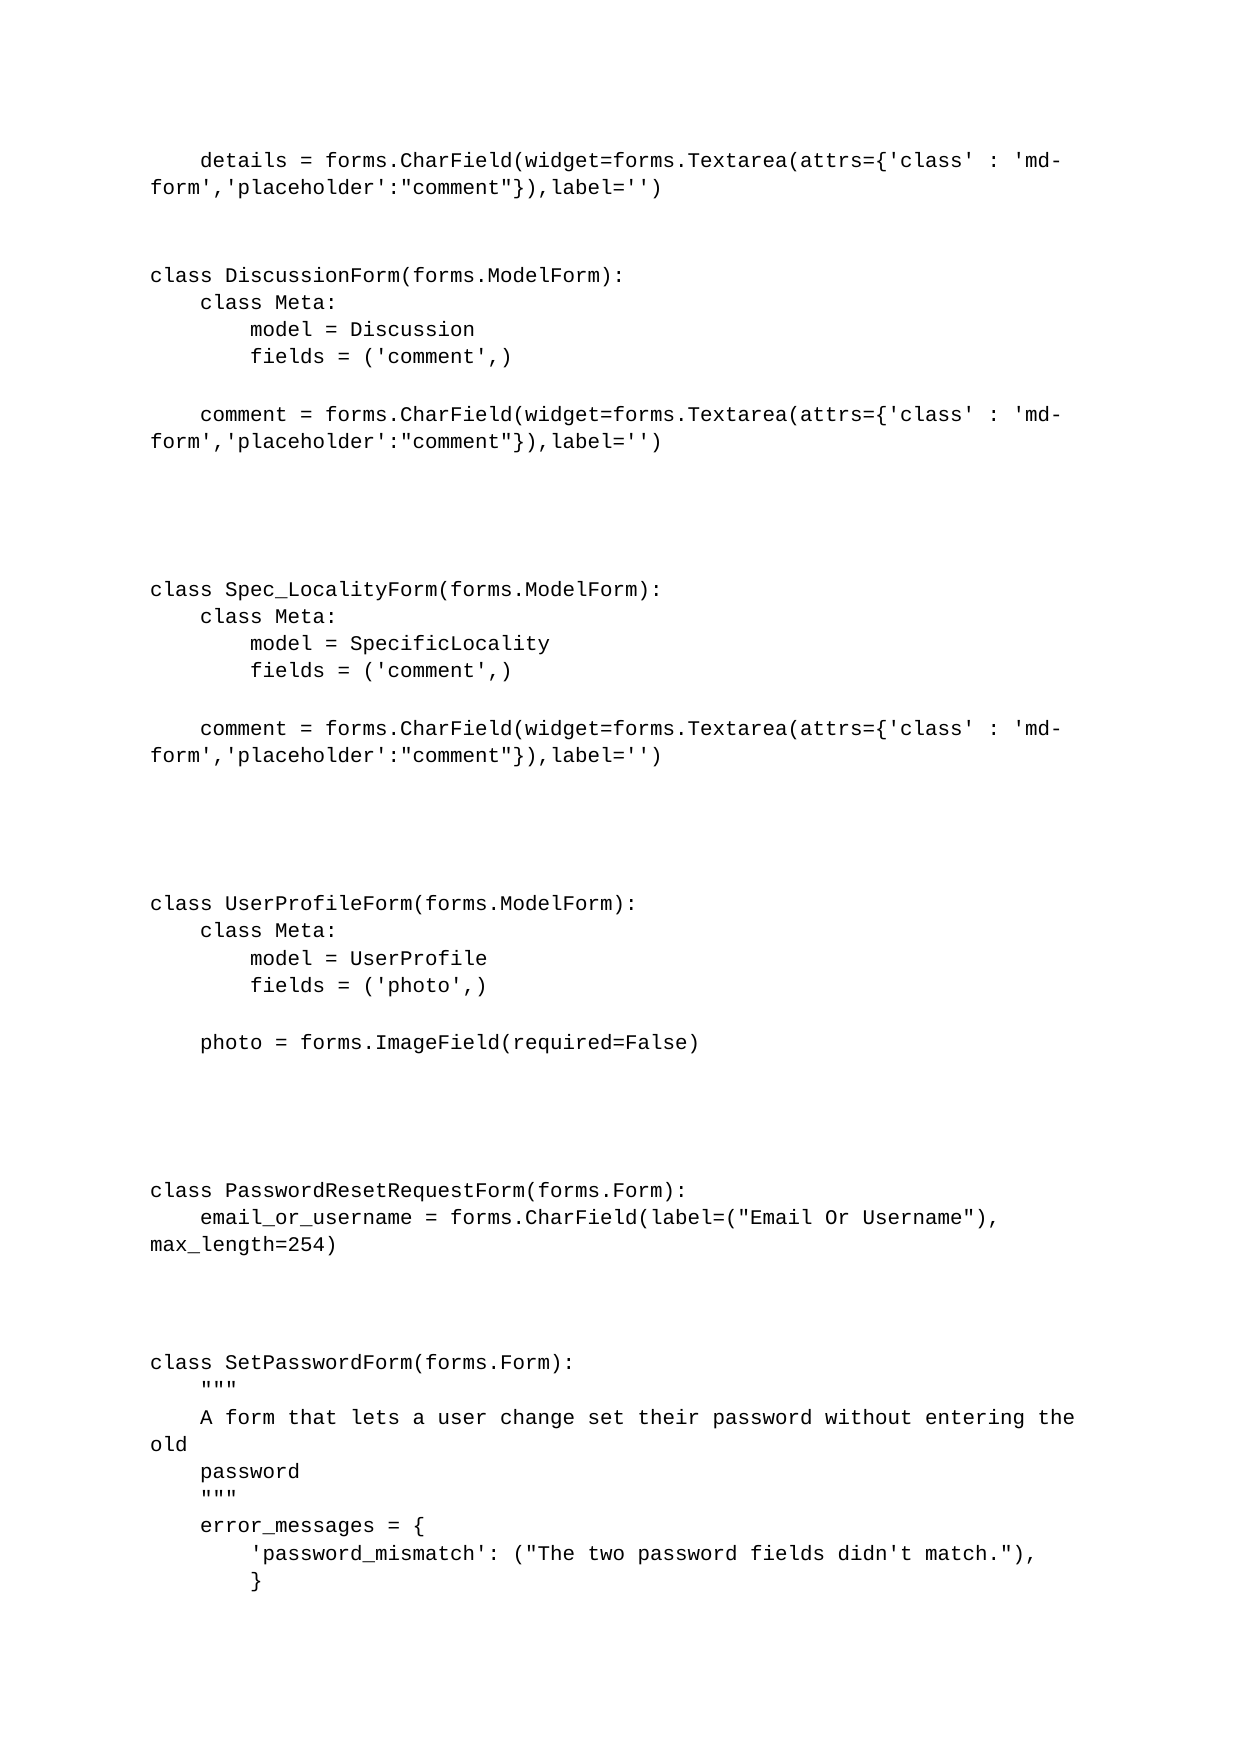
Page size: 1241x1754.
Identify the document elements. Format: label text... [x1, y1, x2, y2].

text class UserProfileForm(forms.ModelForm): [150, 893, 1090, 917]
text fields = ('comment',) [150, 661, 1090, 684]
text class PasswordResetRequestForm(forms.Form): [150, 1180, 1090, 1204]
text model = UserProfile [150, 947, 1090, 971]
text comment = forms.CharField(widget=forms.Textarea(attrs={'class' : 'md-form','placeholder':"comment"}),label='') [150, 718, 1090, 769]
text error_messages = { [150, 1515, 1090, 1539]
text class Meta: [150, 920, 1090, 944]
text fields = ('photo',) [150, 975, 1090, 998]
text class Meta: [150, 292, 1090, 316]
text password [150, 1461, 1090, 1485]
text details = forms.CharField(widget=forms.Textarea(attrs={'class' : 'md-form','placeholder':"comment"}),label='') [150, 150, 1090, 201]
text photo = forms.ImageField(required=False) [150, 1032, 1090, 1056]
text 'password_mismatch': ("The two password fields didn't match."), [150, 1543, 1090, 1566]
text class DiscussionForm(forms.ModelForm): [150, 265, 1090, 288]
text class Meta: [150, 606, 1090, 630]
text } [150, 1570, 1090, 1593]
text class Spec_LocalityForm(forms.ModelForm): [150, 579, 1090, 603]
text model = Discussion [150, 319, 1090, 343]
text email_or_username = forms.CharField(label=("Email Or Username"), max_length=254) [150, 1207, 1090, 1258]
text """ [150, 1488, 1090, 1512]
text """ [150, 1379, 1090, 1403]
text comment = forms.CharField(widget=forms.Textarea(attrs={'class' : 'md-form','placeholder':"comment"}),label='') [150, 404, 1090, 454]
text A form that lets a user change set their password without entering the old [150, 1407, 1090, 1457]
text fields = ('comment',) [150, 346, 1090, 370]
text class SetPasswordForm(forms.Form): [150, 1352, 1090, 1376]
text model = SpecificLocality [150, 633, 1090, 657]
